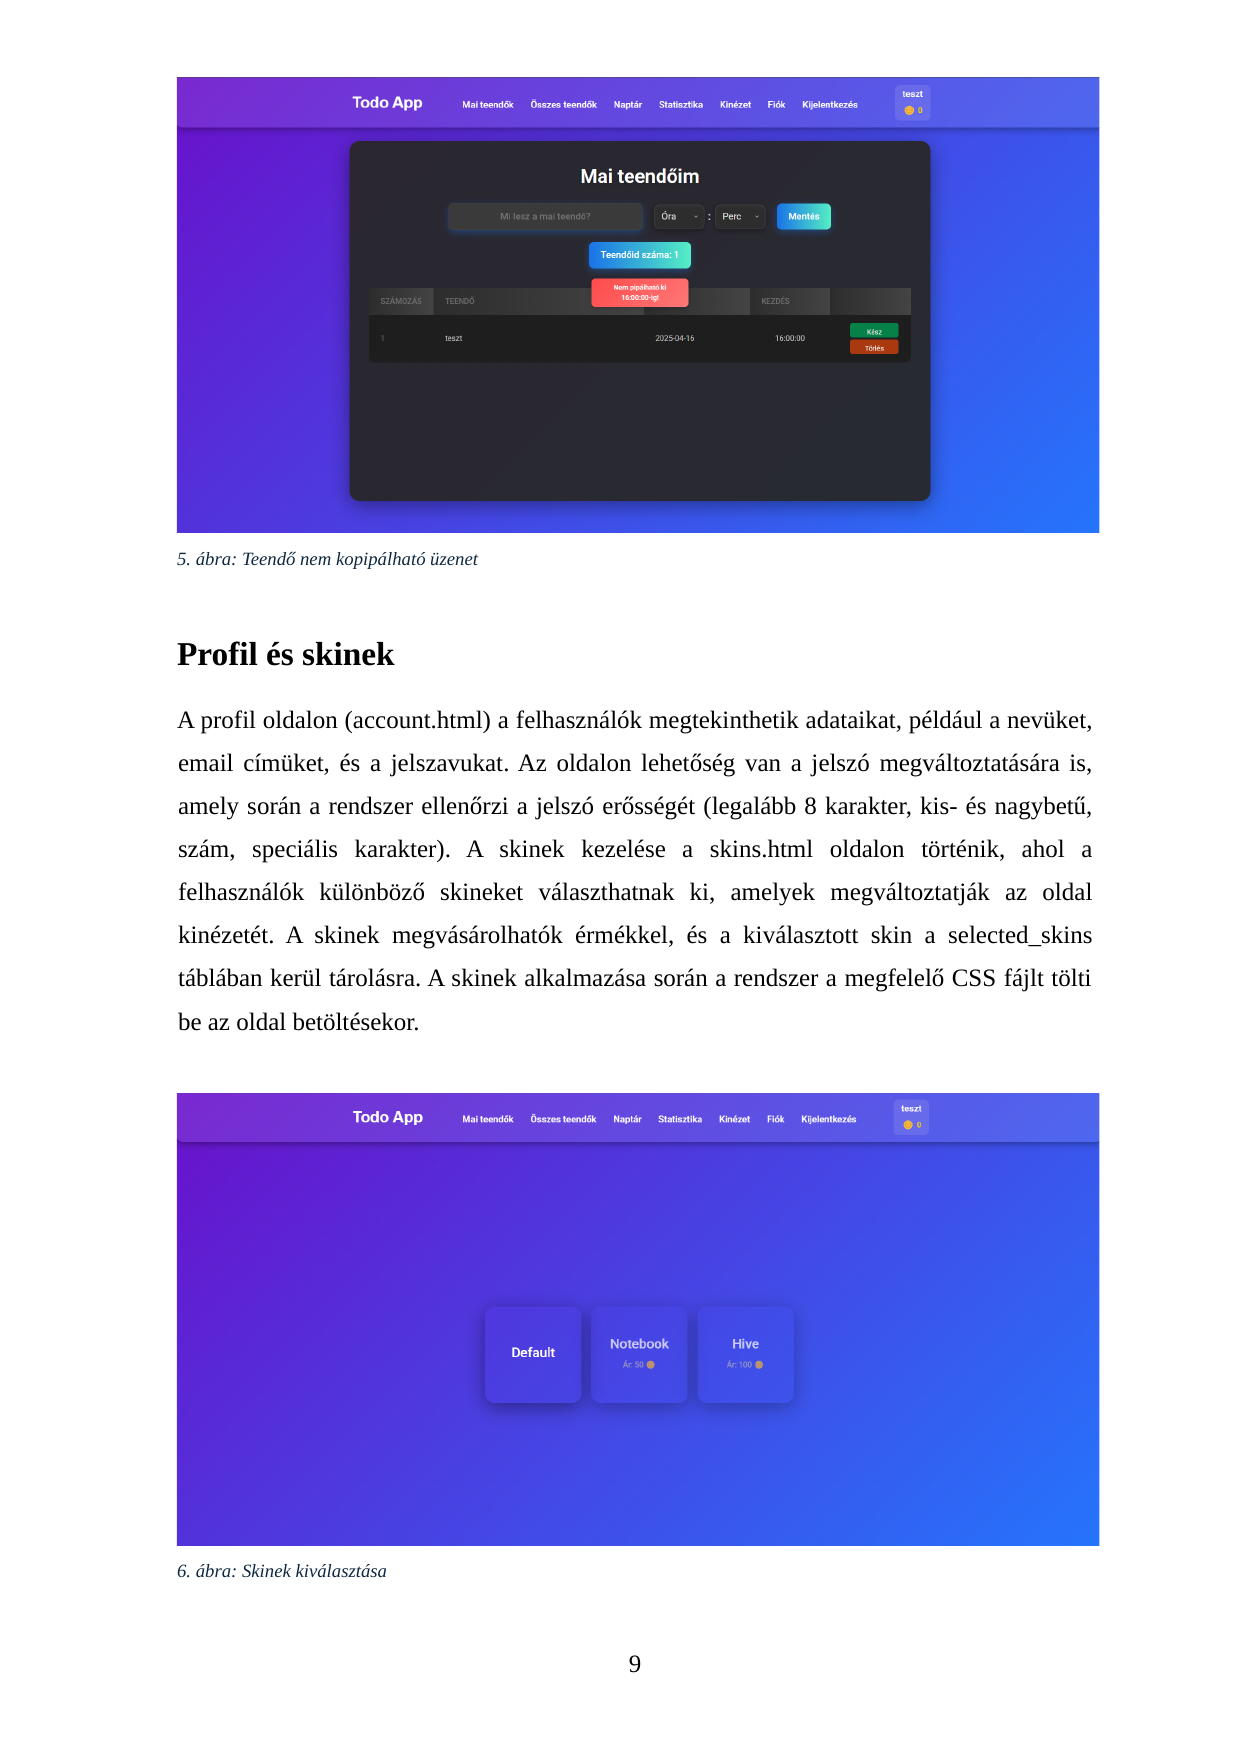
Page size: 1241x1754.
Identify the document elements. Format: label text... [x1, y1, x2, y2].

subtitle Profil és skinek [177, 634, 1092, 672]
picture [176, 77, 1100, 533]
picture [176, 1093, 1100, 1546]
text A profil oldalon (account.html) a felhasználók megtekinthetik adataikat, például a nevüket, email címüket, és a jelszavukat. Az oldalon lehetőség van a jelszó megváltoztatására is, amely során a rendszer ellenőrzi a jelszó erősségét (legalább 8 karakter, kis- és nagybetű, szám, speciális karakter). A skinek kezelése a skins.html oldalon történik, ahol a felhasználók különböző skineket választhatnak ki, amelyek megváltoztatják az oldal kinézetét. A skinek megvásárolhatók érmékkel, és a kiválasztott skin a selected_skins táblában kerül tárolásra. A skinek alkalmazása során a rendszer a megfelelő CSS fájlt tölti be az oldal betöltésekor. [177, 705, 1093, 1035]
